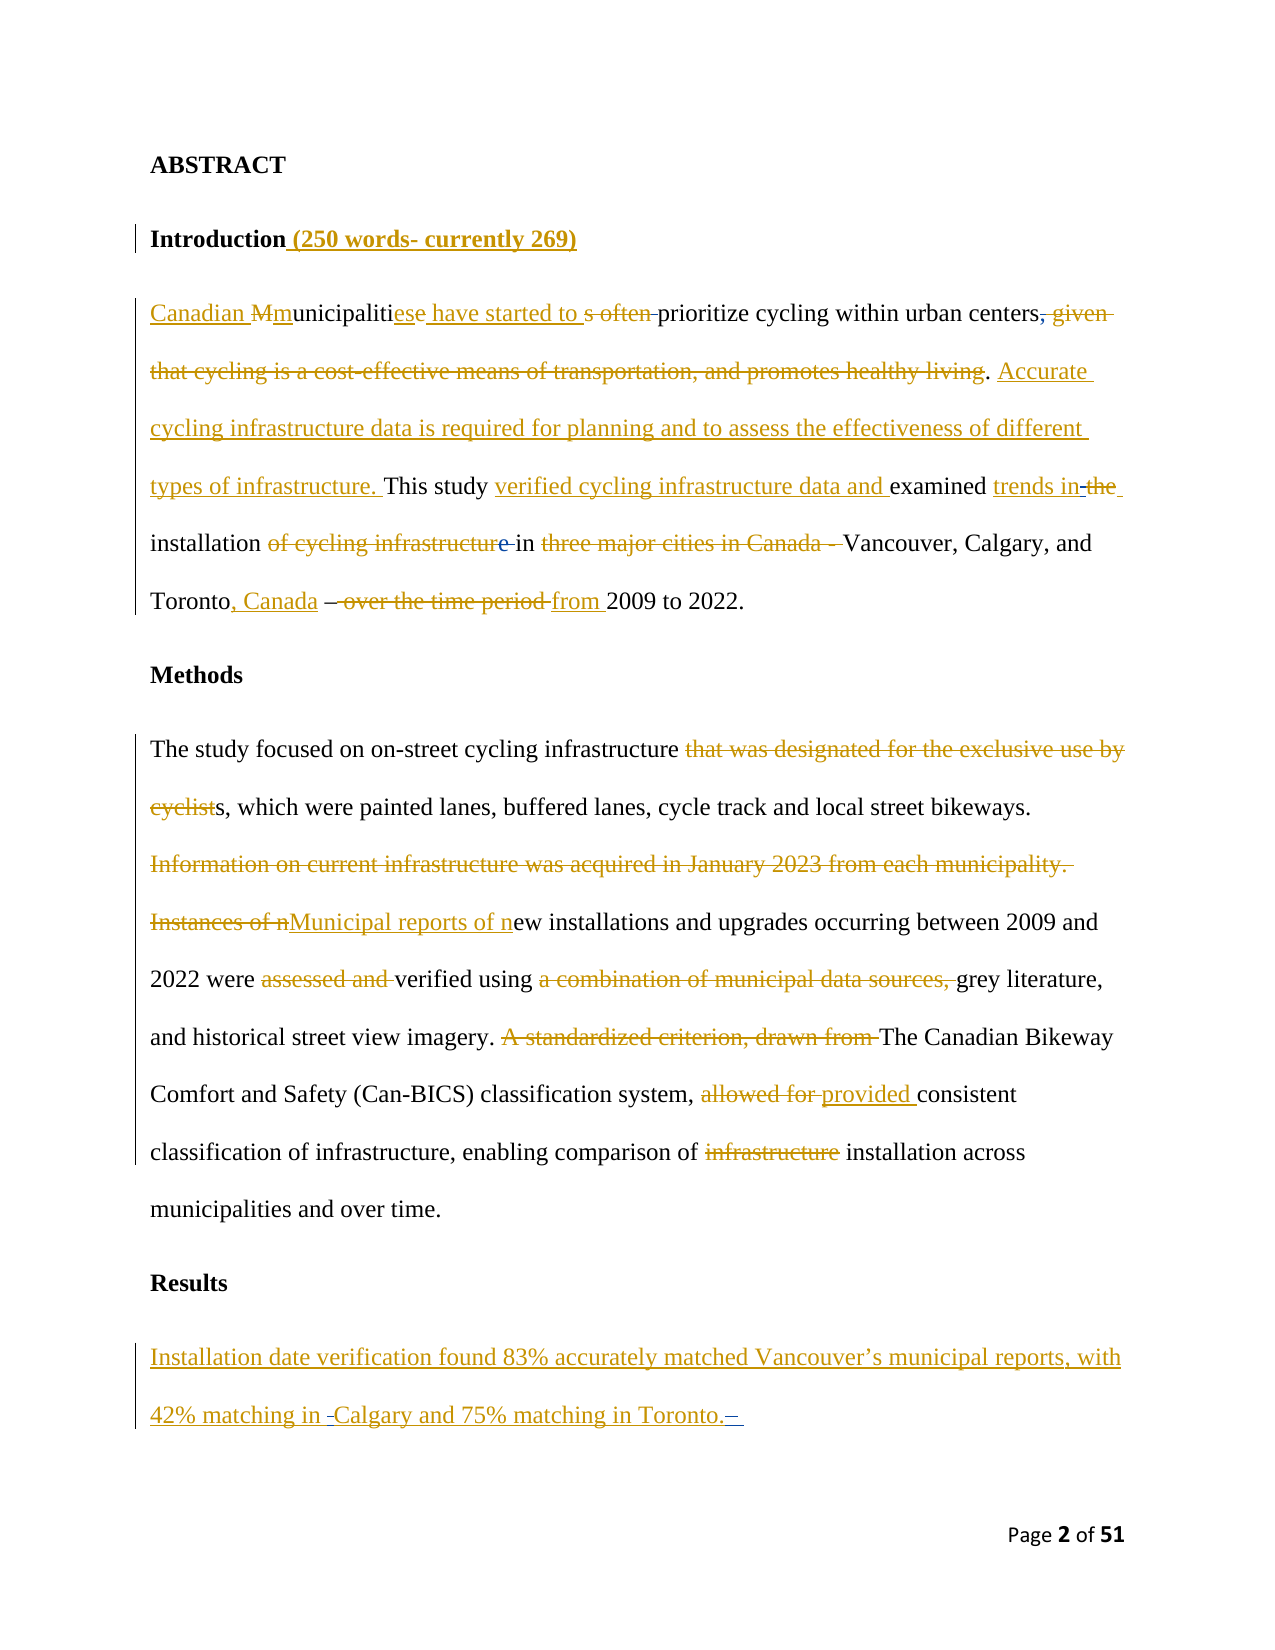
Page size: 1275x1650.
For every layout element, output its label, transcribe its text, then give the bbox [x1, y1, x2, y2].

text unicipalitiprioritize cycling within urban centers. This study examined installation in Vancouver, Calgary, and Toronto –2009 to 2022. [150, 298, 1125, 614]
text ABSTRACT [150, 150, 1125, 179]
text The study focused on on-street cycling infrastructure s, which were painted lanes, buffered lanes, cycle track and local street bikeways. ew installations and upgrades occurring between 2009 and 2022 were verified using grey literature, and historical street view imagery. The Canadian Bikeway Comfort and Safety (Can-BICS) classification system, consistent classification of infrastructure, enabling comparison of installation across municipalities and over time. [150, 734, 1125, 1223]
text Methods [150, 660, 1125, 689]
text Introduction [150, 224, 1125, 253]
text Results [150, 1268, 1125, 1297]
